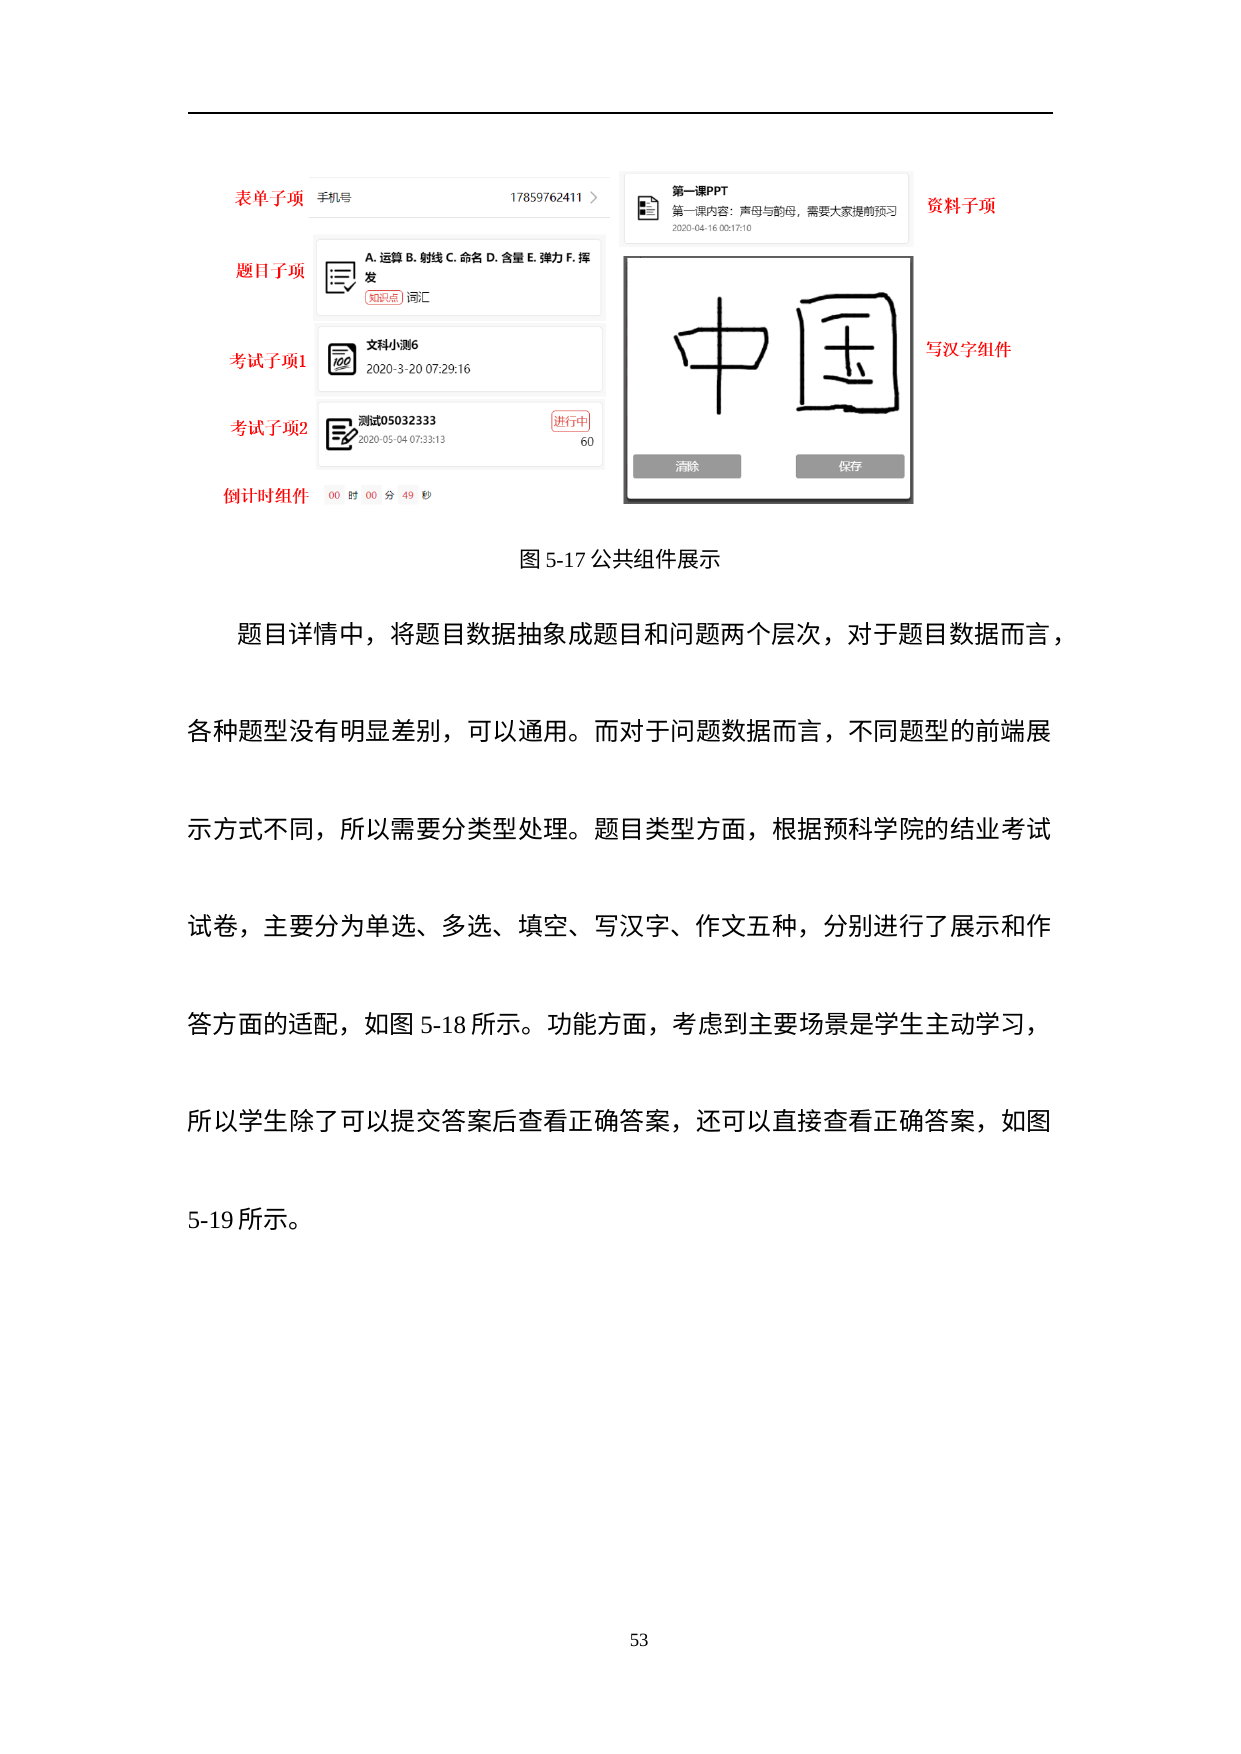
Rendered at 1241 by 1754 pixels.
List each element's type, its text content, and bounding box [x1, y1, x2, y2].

text 题目详情中，将题目数据抽象成题目和问题两个层次，对于题目数据而言，各种题型没有明显差别，可以通用。而对于问题数据而言，不同题型的前端展示方式不同，所以需要分类型处理。题目类型方面，根据预科学院的结业考试试卷，主要分为单选、多选、填空、写汉字、作文五种，分别进行了展示和作答方面的适配，如图5-18所示。功能方面，考虑到主要场景是学生主动学习，所以学生除了可以提交答案后查看正确答案，还可以直接查看正确答案，如图5-19所示。 [187, 600, 1053, 1250]
text 图5-17公共组件展示 [187, 542, 1053, 574]
picture [212, 162, 1029, 517]
